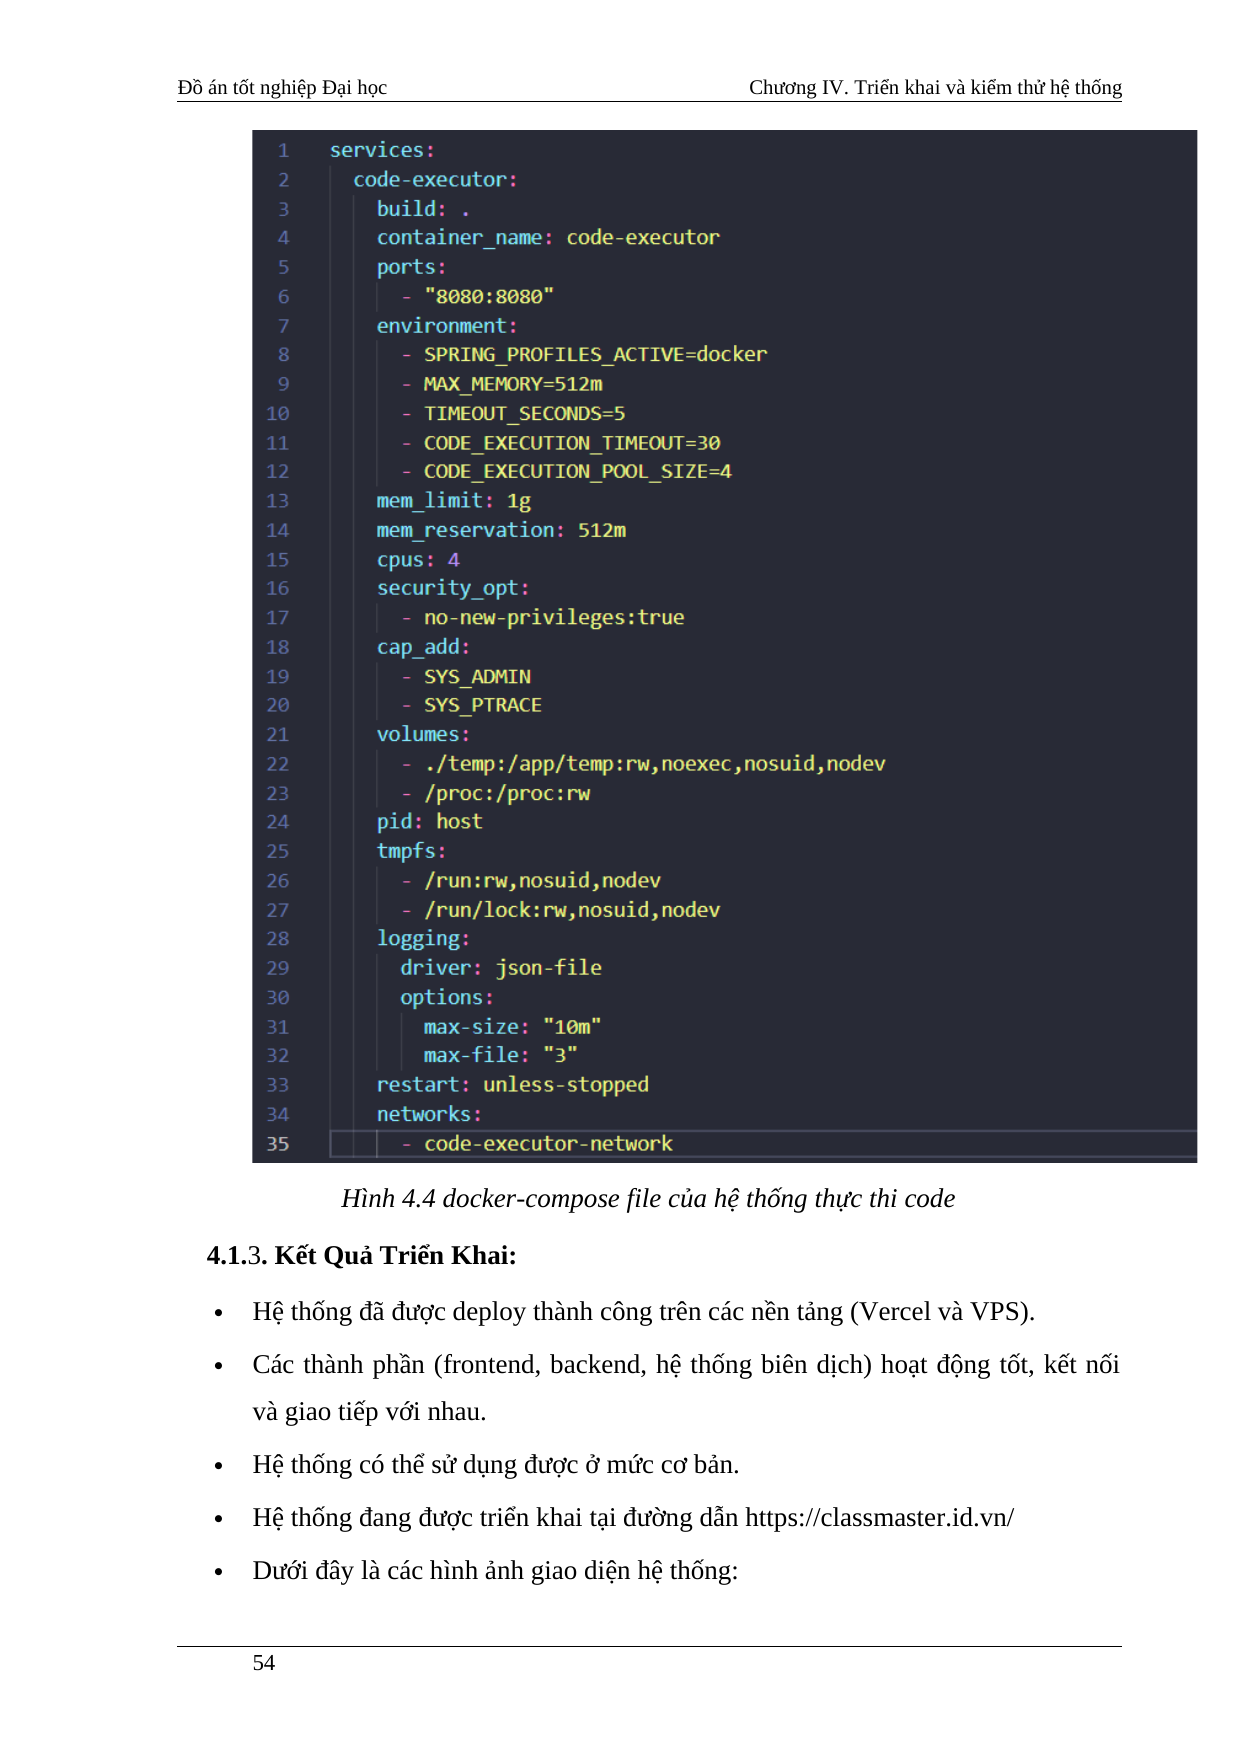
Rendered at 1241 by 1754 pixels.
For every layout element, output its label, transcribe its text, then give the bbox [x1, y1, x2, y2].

list Hệ thống đang được triển khai tại đường dẫn https://classmaster.id.vn/ [215, 1501, 1122, 1532]
subtitle Hình 4.4 docker-compose file của hệ thống thực thi code [177, 1182, 1122, 1213]
list Các thành phần (frontend, backend, hệ thống biên dịch) hoạt động tốt, kết nối và giao tiếp với nhau. [215, 1348, 1122, 1426]
list Hệ thống đã được deploy thành công trên các nền tảng (Vercel và VPS). [215, 1295, 1122, 1327]
subtitle 4.1.3. Kết Quả Triển Khai: [207, 1239, 1122, 1270]
picture [252, 130, 1198, 1163]
list Hệ thống có thể sử dụng được ở mức cơ bản. [215, 1448, 1122, 1479]
list Dưới đây là các hình ảnh giao diện hệ thống: [215, 1554, 1122, 1585]
